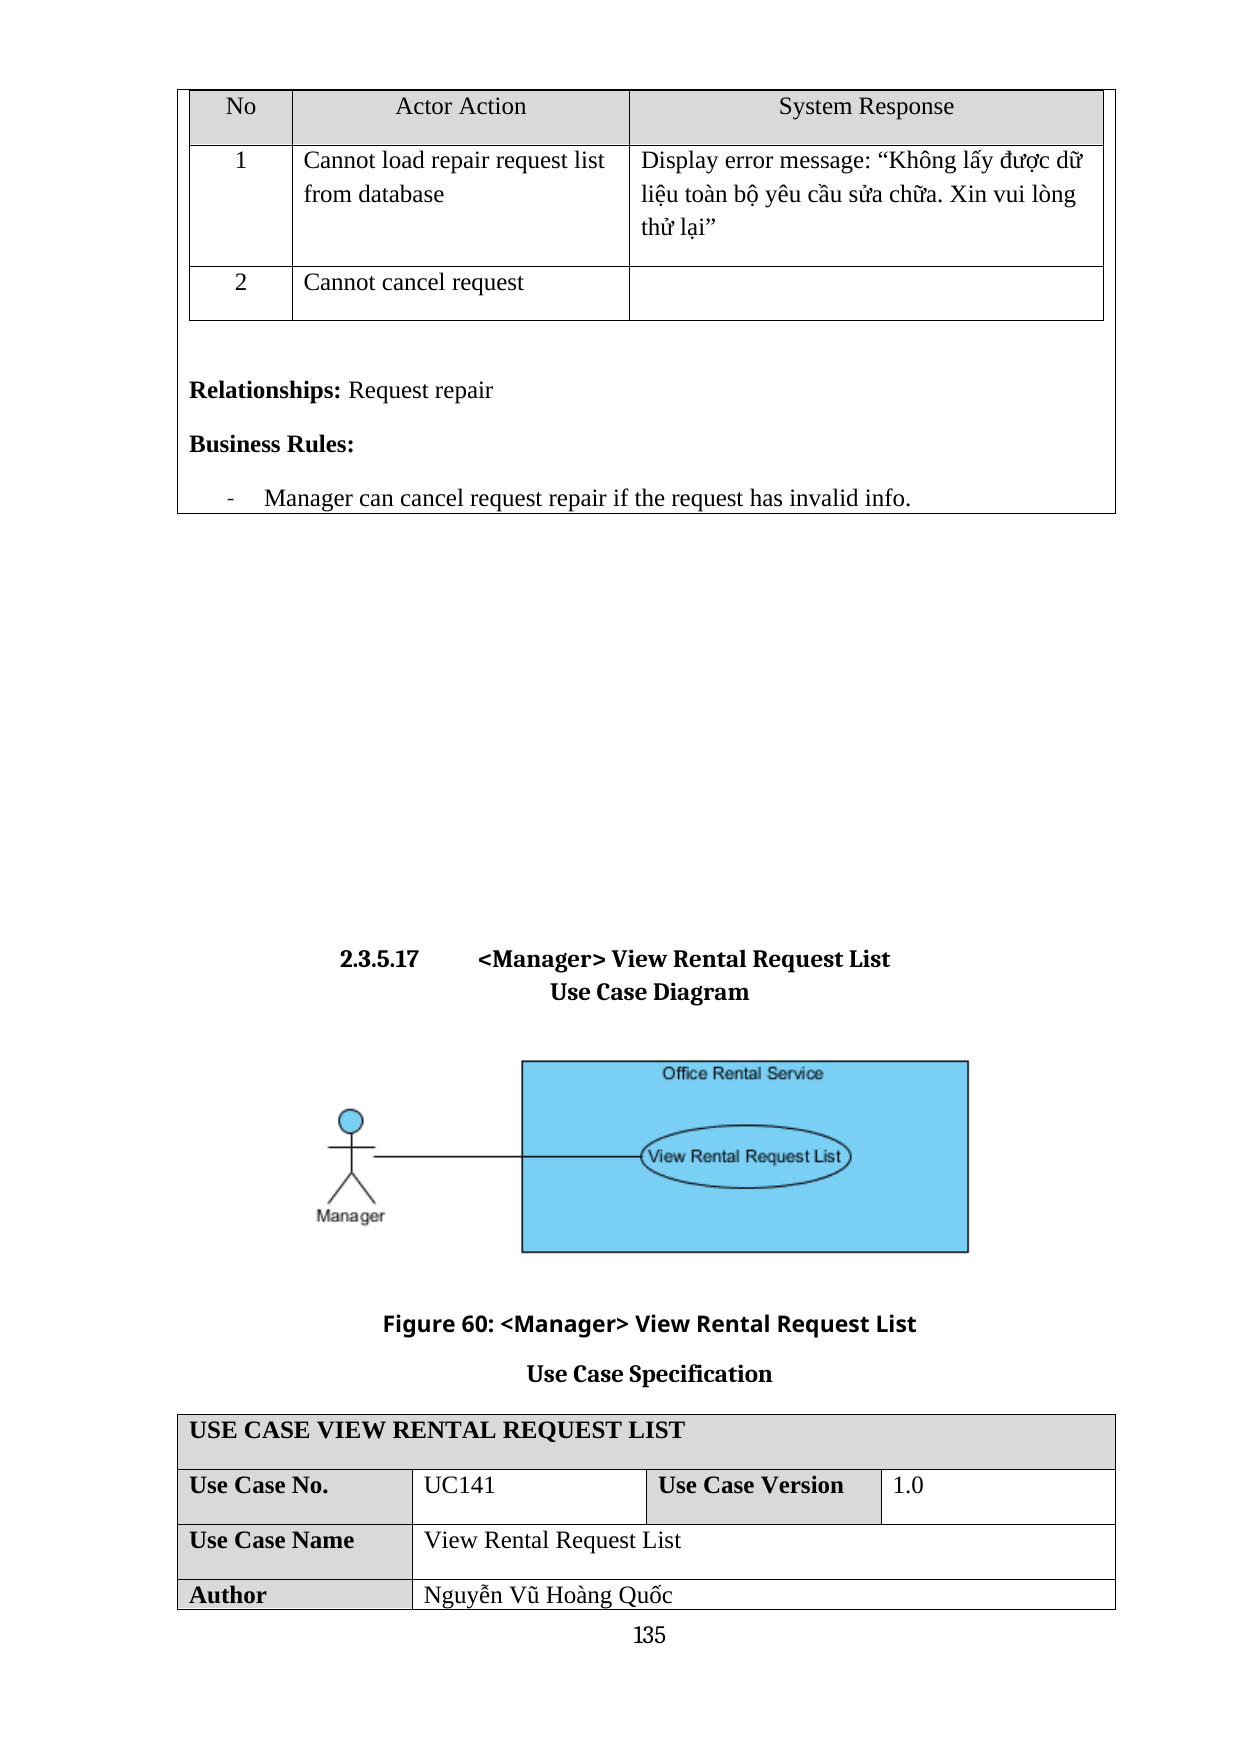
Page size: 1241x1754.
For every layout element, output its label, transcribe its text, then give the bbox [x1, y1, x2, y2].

table_cell View Rental Request List [413, 1525, 1115, 1579]
table_cell UC141 [413, 1470, 646, 1524]
table_cell Use Case Version [647, 1470, 881, 1524]
text Use Case Specification [177, 1360, 1122, 1389]
subtitle <Manager> View Rental Request List [340, 944, 1122, 973]
table_cell Author [178, 1580, 412, 1608]
table_cell Use Case No. [178, 1470, 412, 1524]
text Use Case Diagram [177, 977, 1122, 1006]
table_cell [413, 1580, 1115, 1608]
text Figure 60: <Manager> View Rental Request List [177, 1308, 1122, 1339]
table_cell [178, 90, 1115, 513]
table_cell Use Case Name [178, 1525, 412, 1579]
picture [262, 1031, 1038, 1283]
table_header USE CASE VIEW RENTAL REQUEST LIST [178, 1415, 1115, 1469]
table_cell 1.0 [882, 1470, 1115, 1524]
